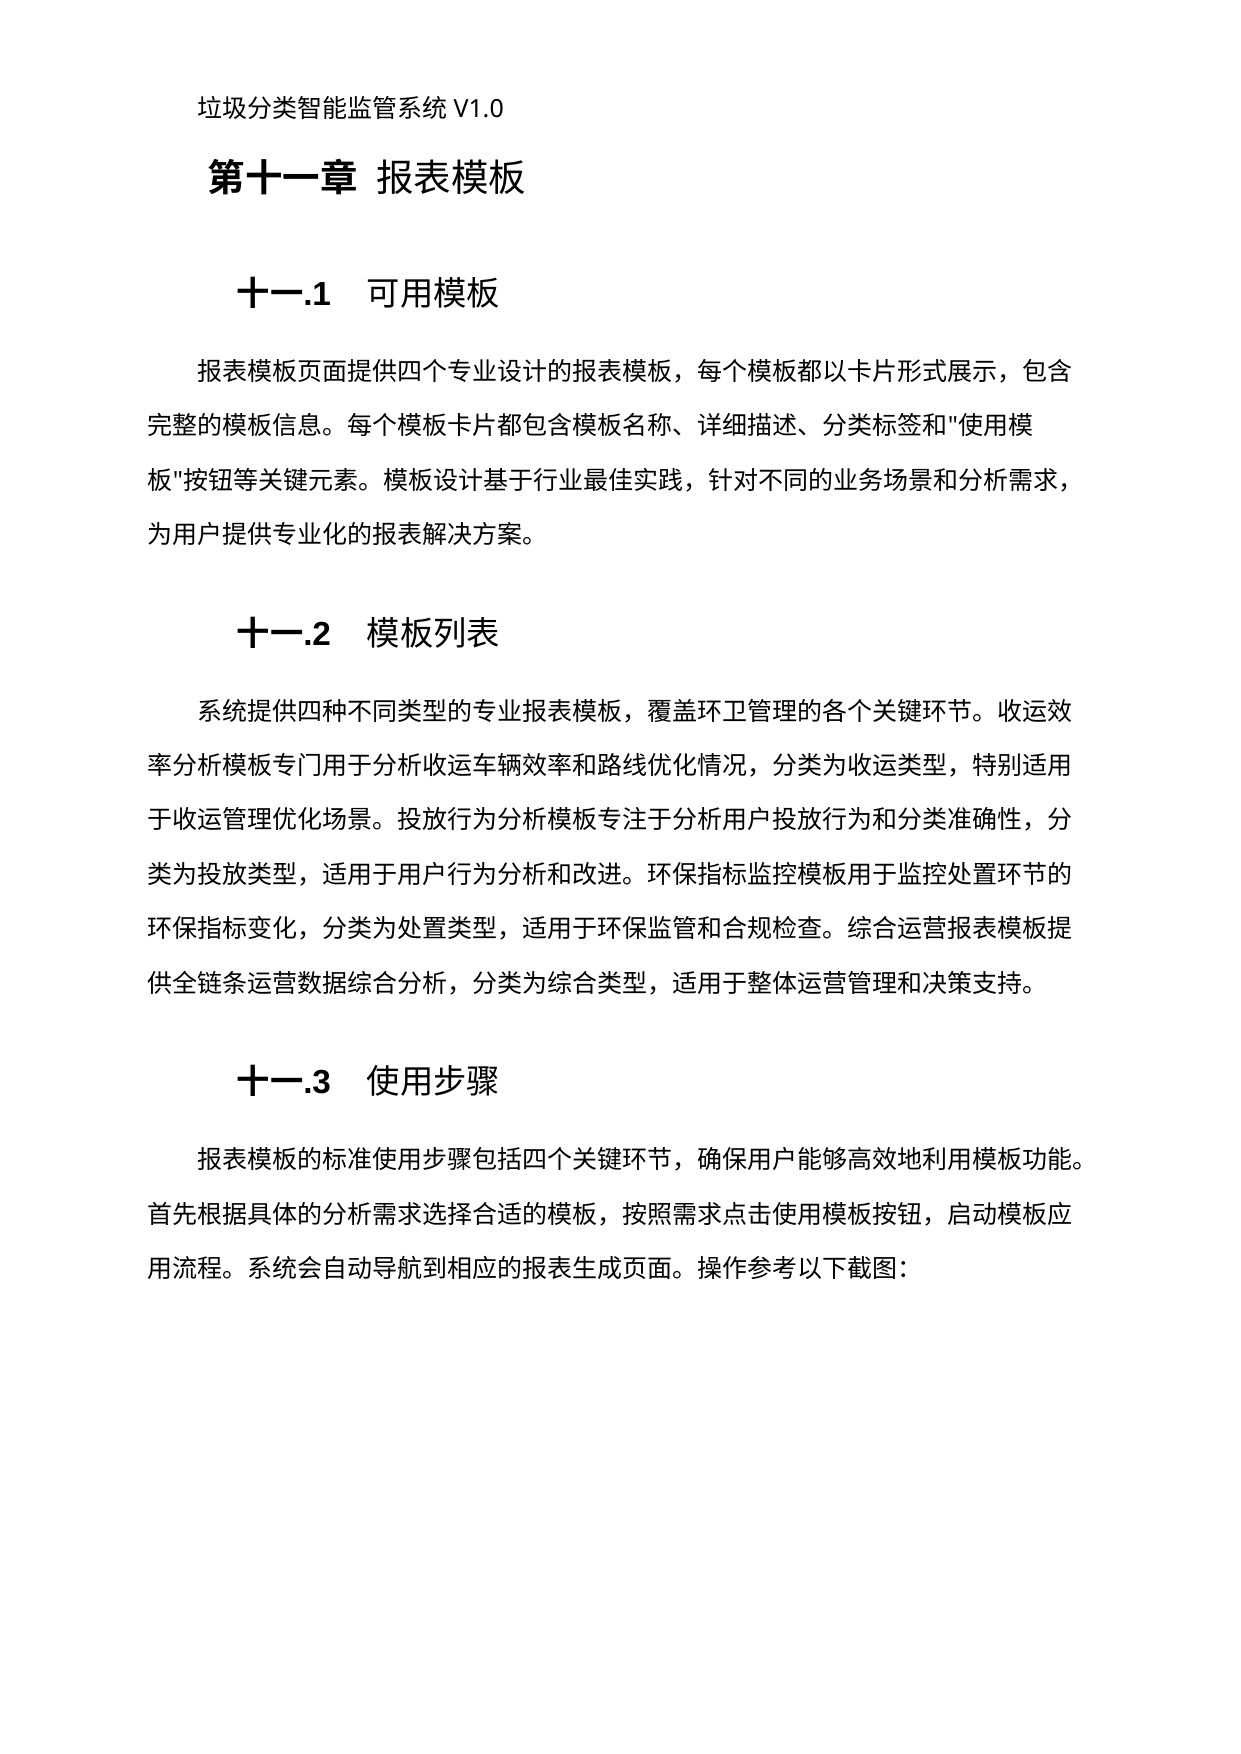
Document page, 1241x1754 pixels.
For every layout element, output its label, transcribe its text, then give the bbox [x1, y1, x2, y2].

text 报表模板的标准使用步骤包括四个关键环节，确保用户能够高效地利用模板功能。首先根据具体的分析需求选择合适的模板，按照需求点击使用模板按钮，启动模板应用流程。系统会自动导航到相应的报表生成页面。操作参考以下截图： [148, 1140, 1092, 1285]
subtitle 可用模板 [236, 267, 1092, 315]
text 报表模板页面提供四个专业设计的报表模板，每个模板都以卡片形式展示，包含完整的模板信息。每个模板卡片都包含模板名称、详细描述、分类标签和"使用模板"按钮等关键元素。模板设计基于行业最佳实践，针对不同的业务场景和分析需求，为用户提供专业化的报表解决方案。 [148, 351, 1092, 551]
subtitle 模板列表 [236, 606, 1092, 655]
text 系统提供四种不同类型的专业报表模板，覆盖环卫管理的各个关键环节。收运效率分析模板专门用于分析收运车辆效率和路线优化情况，分类为收运类型，特别适用于收运管理优化场景。投放行为分析模板专注于分析用户投放行为和分类准确性，分类为投放类型，适用于用户行为分析和改进。环保指标监控模板用于监控处置环节的环保指标变化，分类为处置类型，适用于环保监管和合规检查。综合运营报表模板提供全链条运营数据综合分析，分类为综合类型，适用于整体运营管理和决策支持。 [148, 691, 1092, 999]
subtitle 使用步骤 [236, 1055, 1092, 1103]
subtitle 报表模板 [207, 148, 1092, 202]
